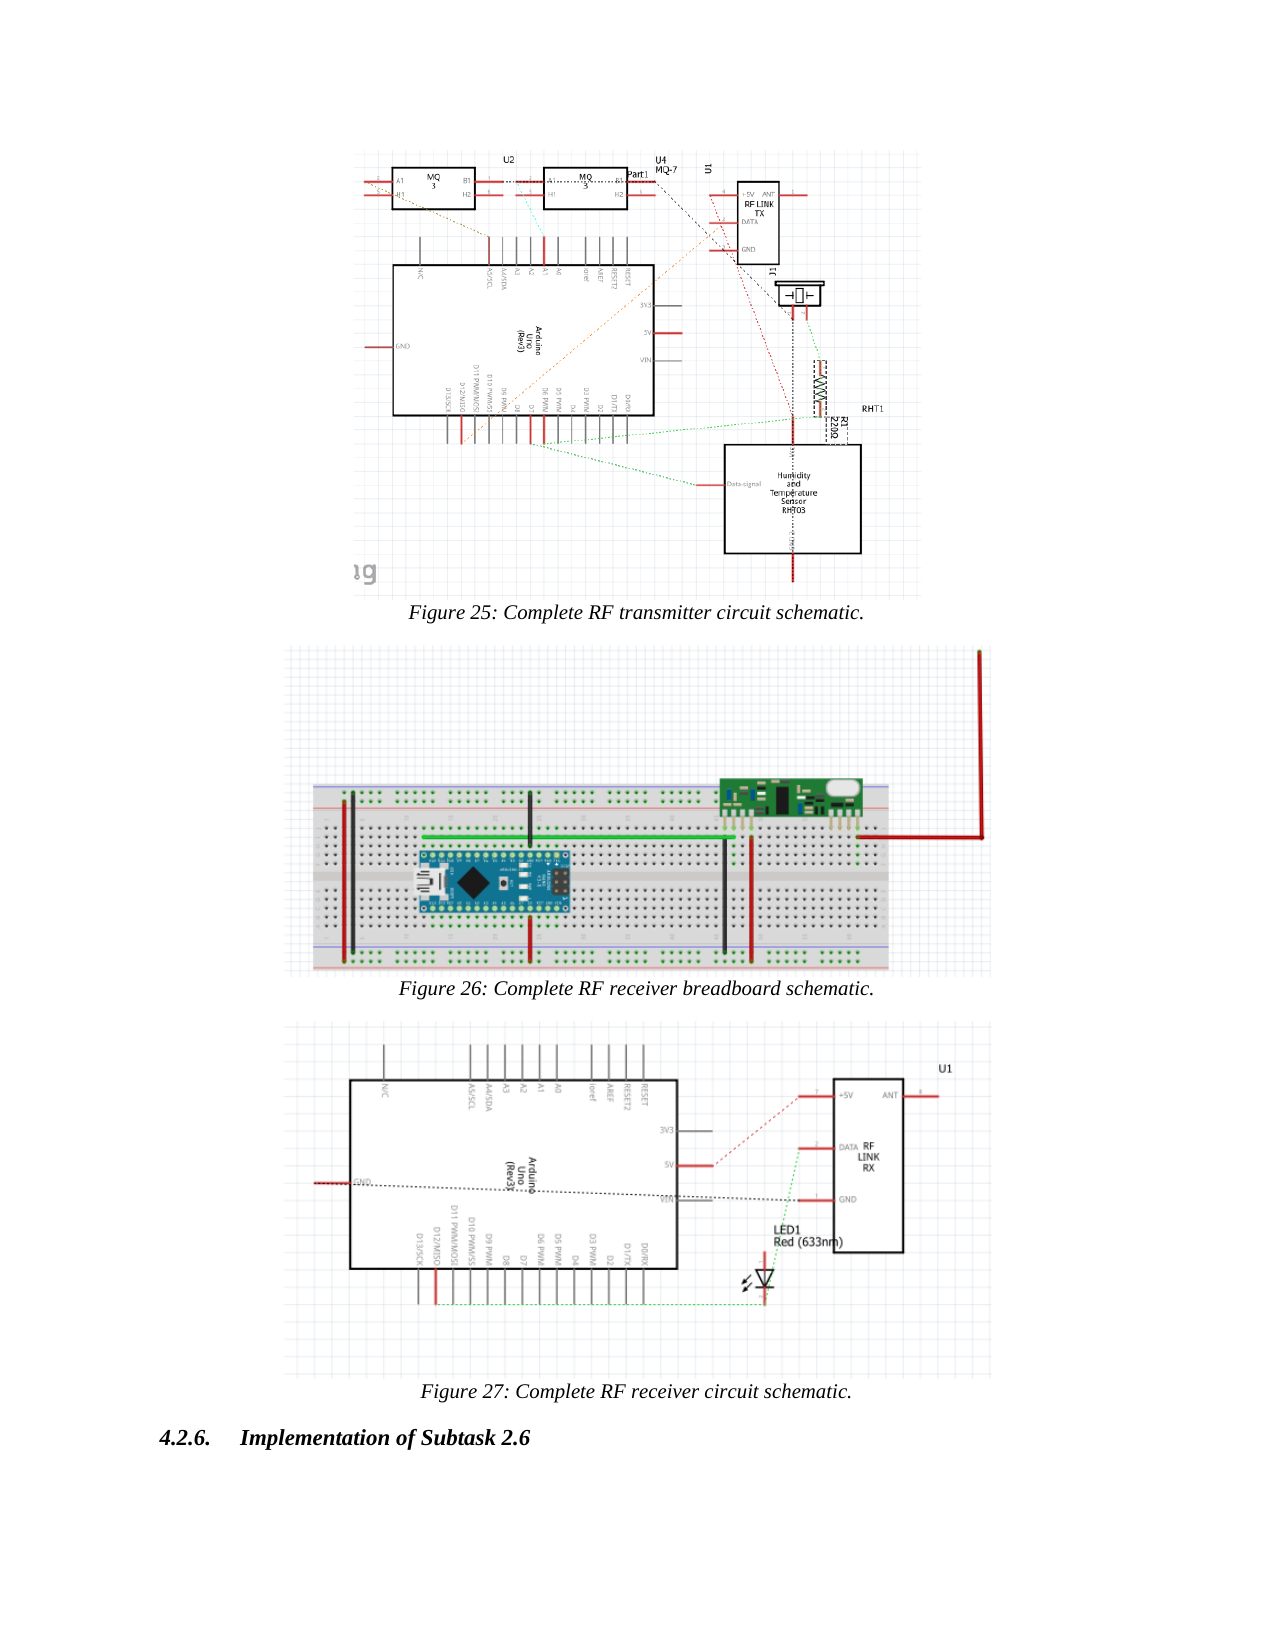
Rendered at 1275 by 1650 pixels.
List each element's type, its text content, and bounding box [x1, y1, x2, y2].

list Implementation of Subtask 2.6 [159, 1424, 1125, 1450]
text Figure 26: Complete RF receiver breadboard schematic. [150, 976, 1125, 1000]
text Figure 27: Complete RF receiver circuit schematic. [150, 1379, 1125, 1403]
text Figure 25: Complete RF transmitter circuit schematic. [150, 600, 1125, 624]
picture [283, 1021, 992, 1379]
picture [353, 150, 922, 600]
picture [284, 645, 991, 977]
